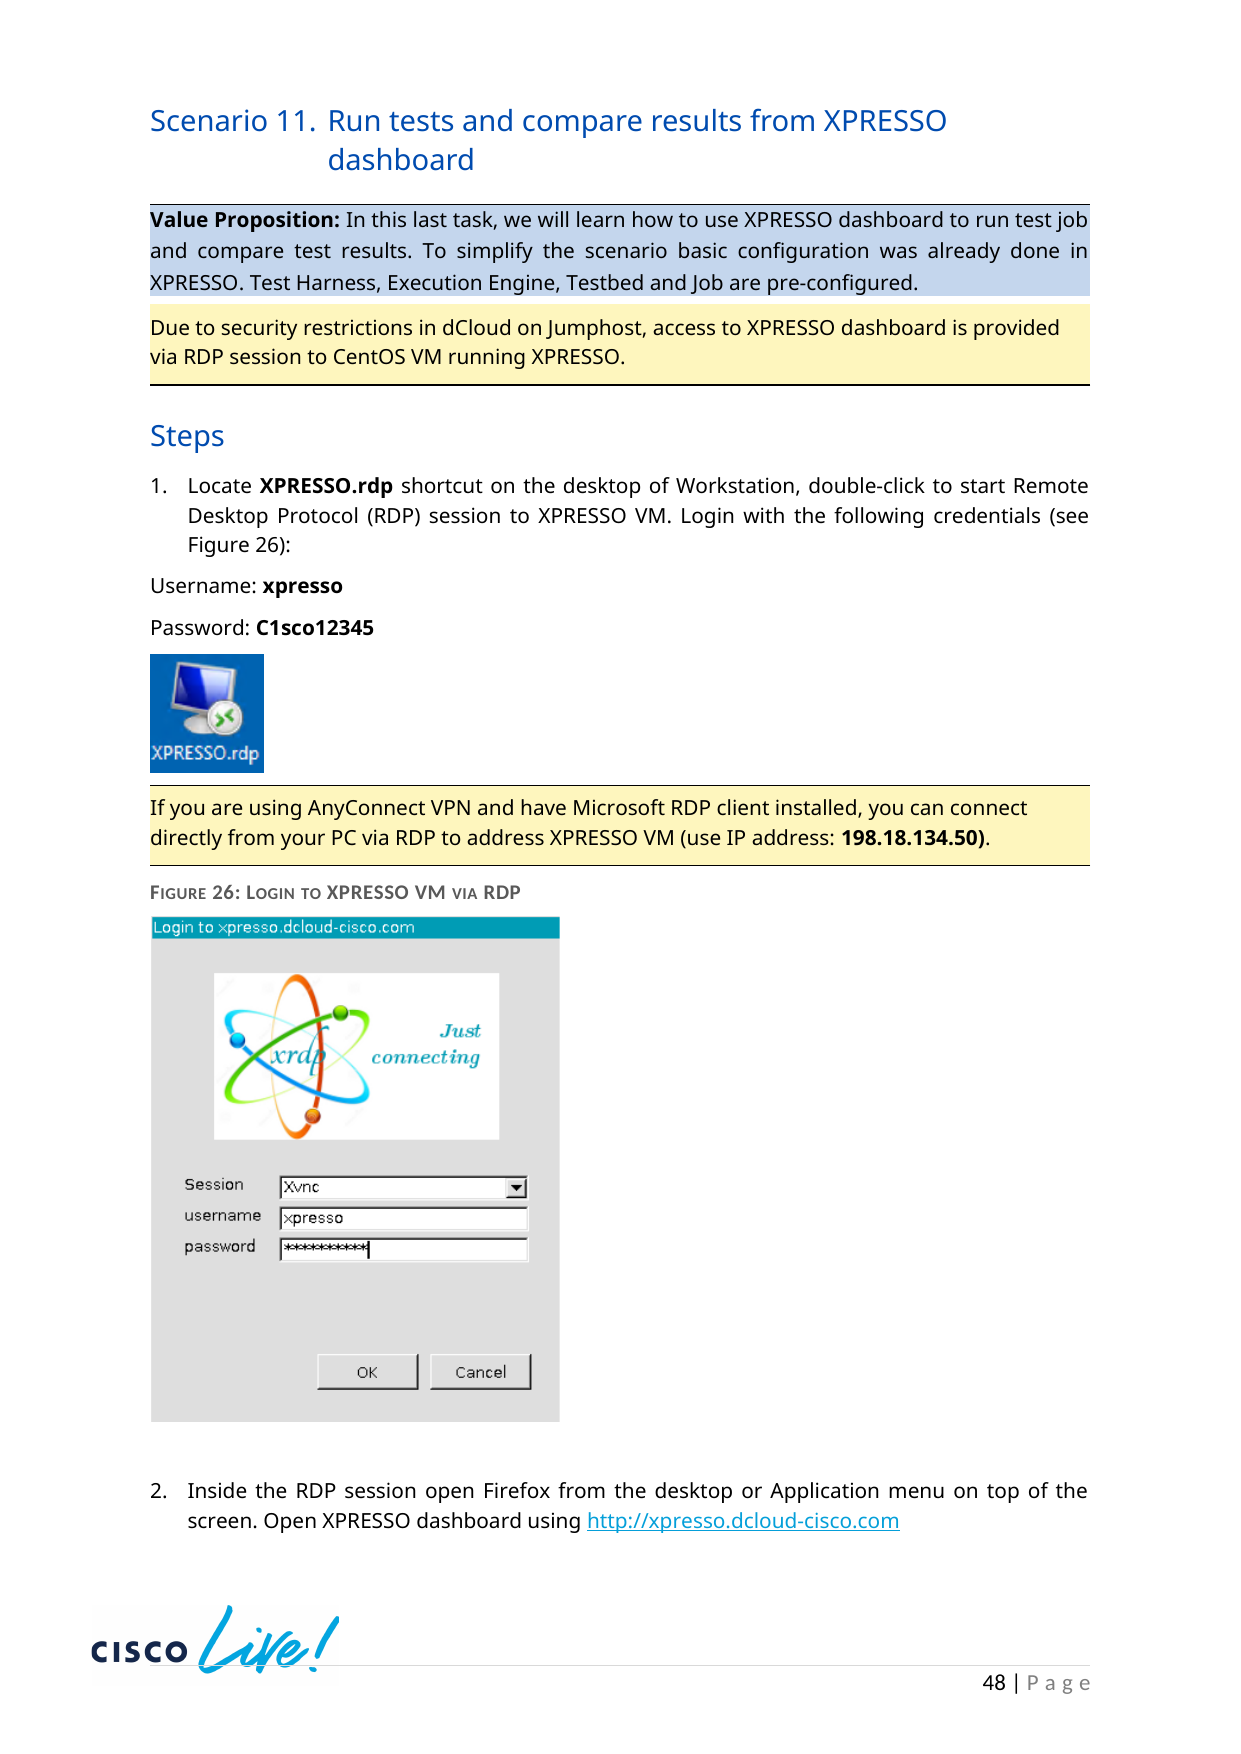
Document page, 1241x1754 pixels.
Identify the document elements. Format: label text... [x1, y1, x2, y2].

text Inside the RDP session open Firefox from the desktop or Application menu on top of the screen. Open XPRESSO dashboard using http://xpresso.dcloud-cisco.com [150, 1476, 1090, 1534]
picture [150, 654, 264, 773]
picture [150, 916, 560, 1422]
text Username: xpresso [150, 571, 1090, 600]
text Run tests and compare results from XPRESSO dashboard [150, 100, 1090, 179]
picture [91, 1605, 339, 1686]
picture [228, 1657, 241, 1665]
list Locate XPRESSO.rdp shortcut on the desktop of Workstation, double-click to start Remote Desktop Protocol (RDP) session to XPRESSO VM. Login with the following credentials (see Figure 22): [150, 471, 1090, 558]
text Value Proposition: In this last task, we will learn how to use XPRESSO dashboard to run test job and compare test results. To simplify the scenario basic configuration was already done in XPRESSO. Test Harness, Execution Engine, Testbed and Job are pre-configured. [150, 205, 1090, 296]
picture [205, 1605, 339, 1665]
text Due to security restrictions in dCloud on Jumphost, access to XPRESSO dashboard is provided via RDP session to CentOS VM running XPRESSO. [150, 304, 1090, 384]
text If you are using AnyConnect VPN and have Microsoft RDP client installed, you can connect directly from your PC via RDP to address XPRESSO VM (use IP address: 198.18.134.50). [150, 786, 1090, 865]
text Figure 26: Login to XPRESSO VM via RDP [150, 879, 1090, 904]
text Steps [150, 415, 1090, 454]
text Password: C1sco12345 [150, 613, 1090, 642]
